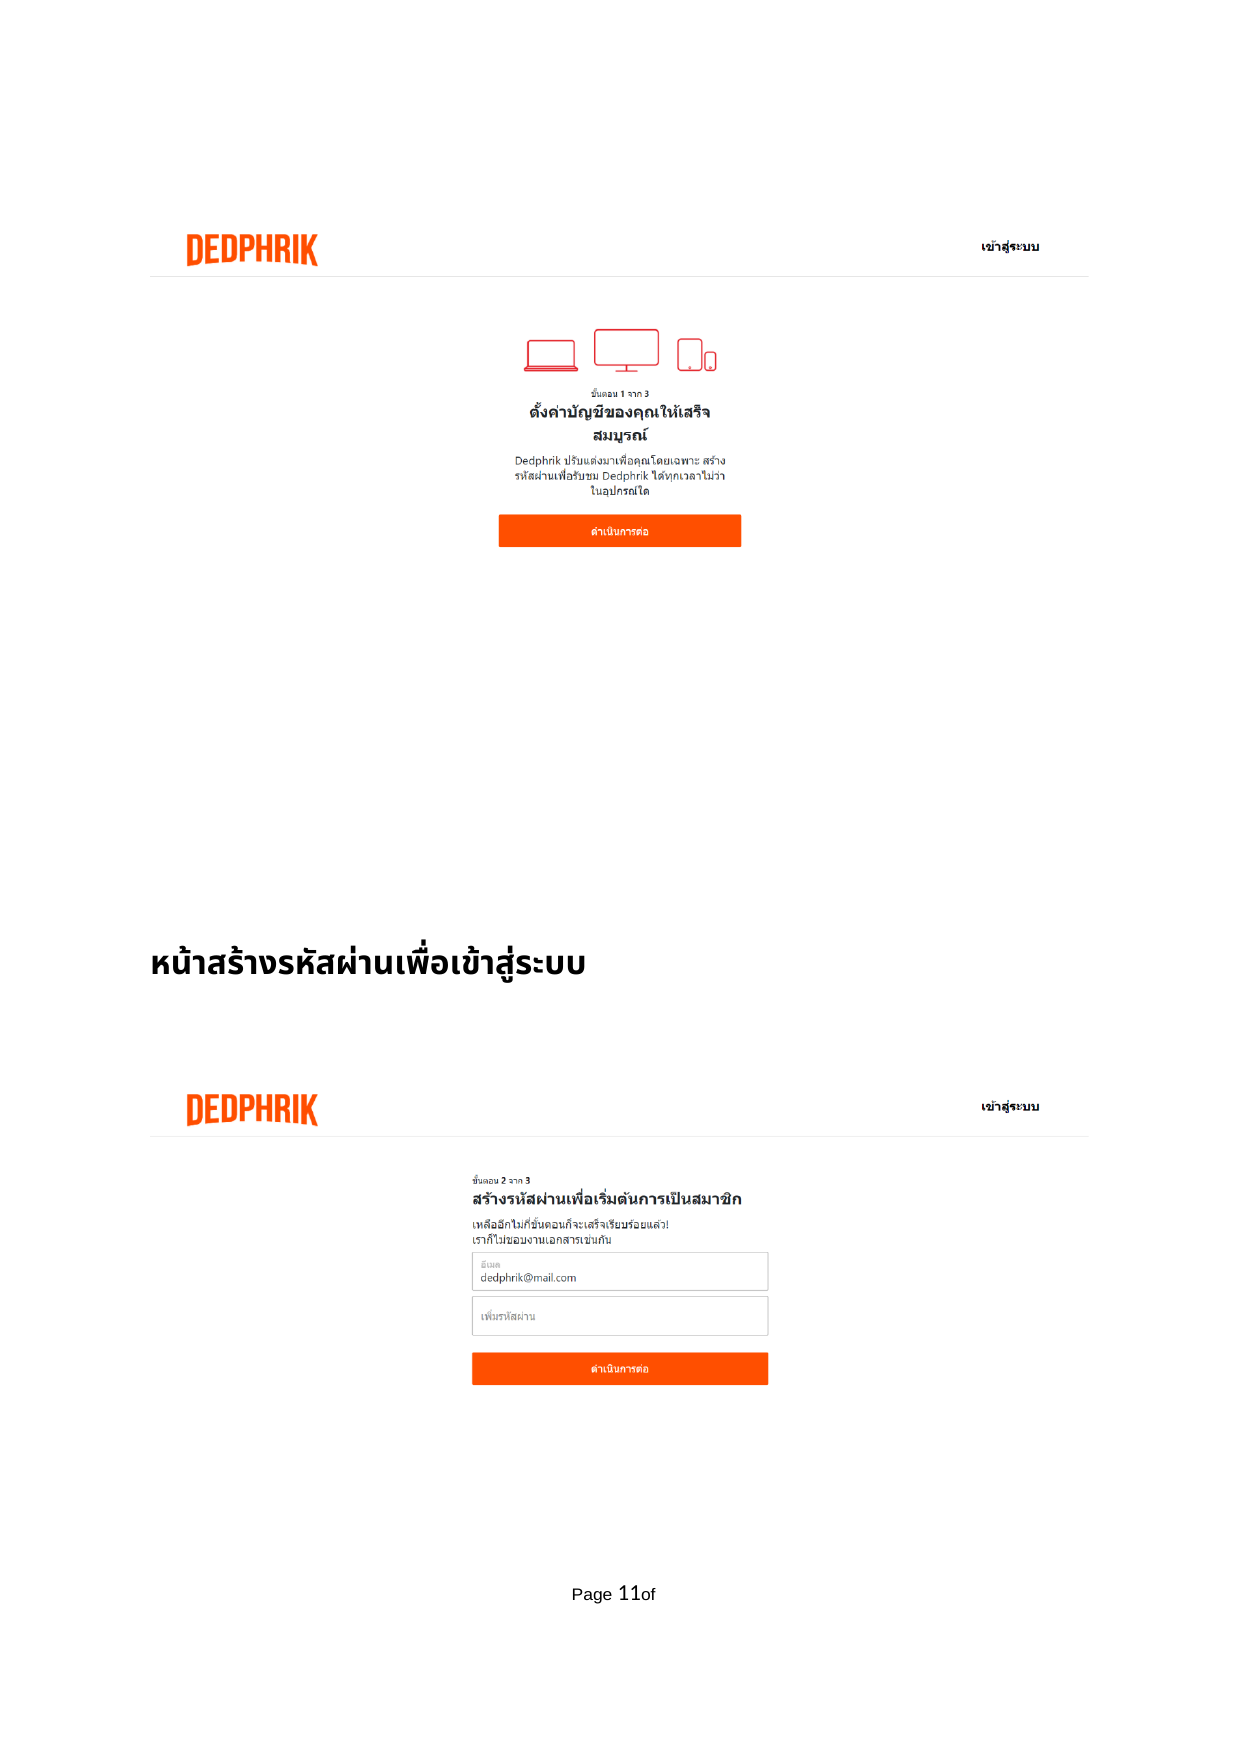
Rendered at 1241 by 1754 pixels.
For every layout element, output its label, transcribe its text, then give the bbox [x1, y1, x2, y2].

picture [150, 1075, 1089, 1483]
text หน้าสร้างรหัสผ่านเพื่อเข้าสู่ระบบ [150, 939, 1090, 989]
picture [150, 215, 1089, 658]
